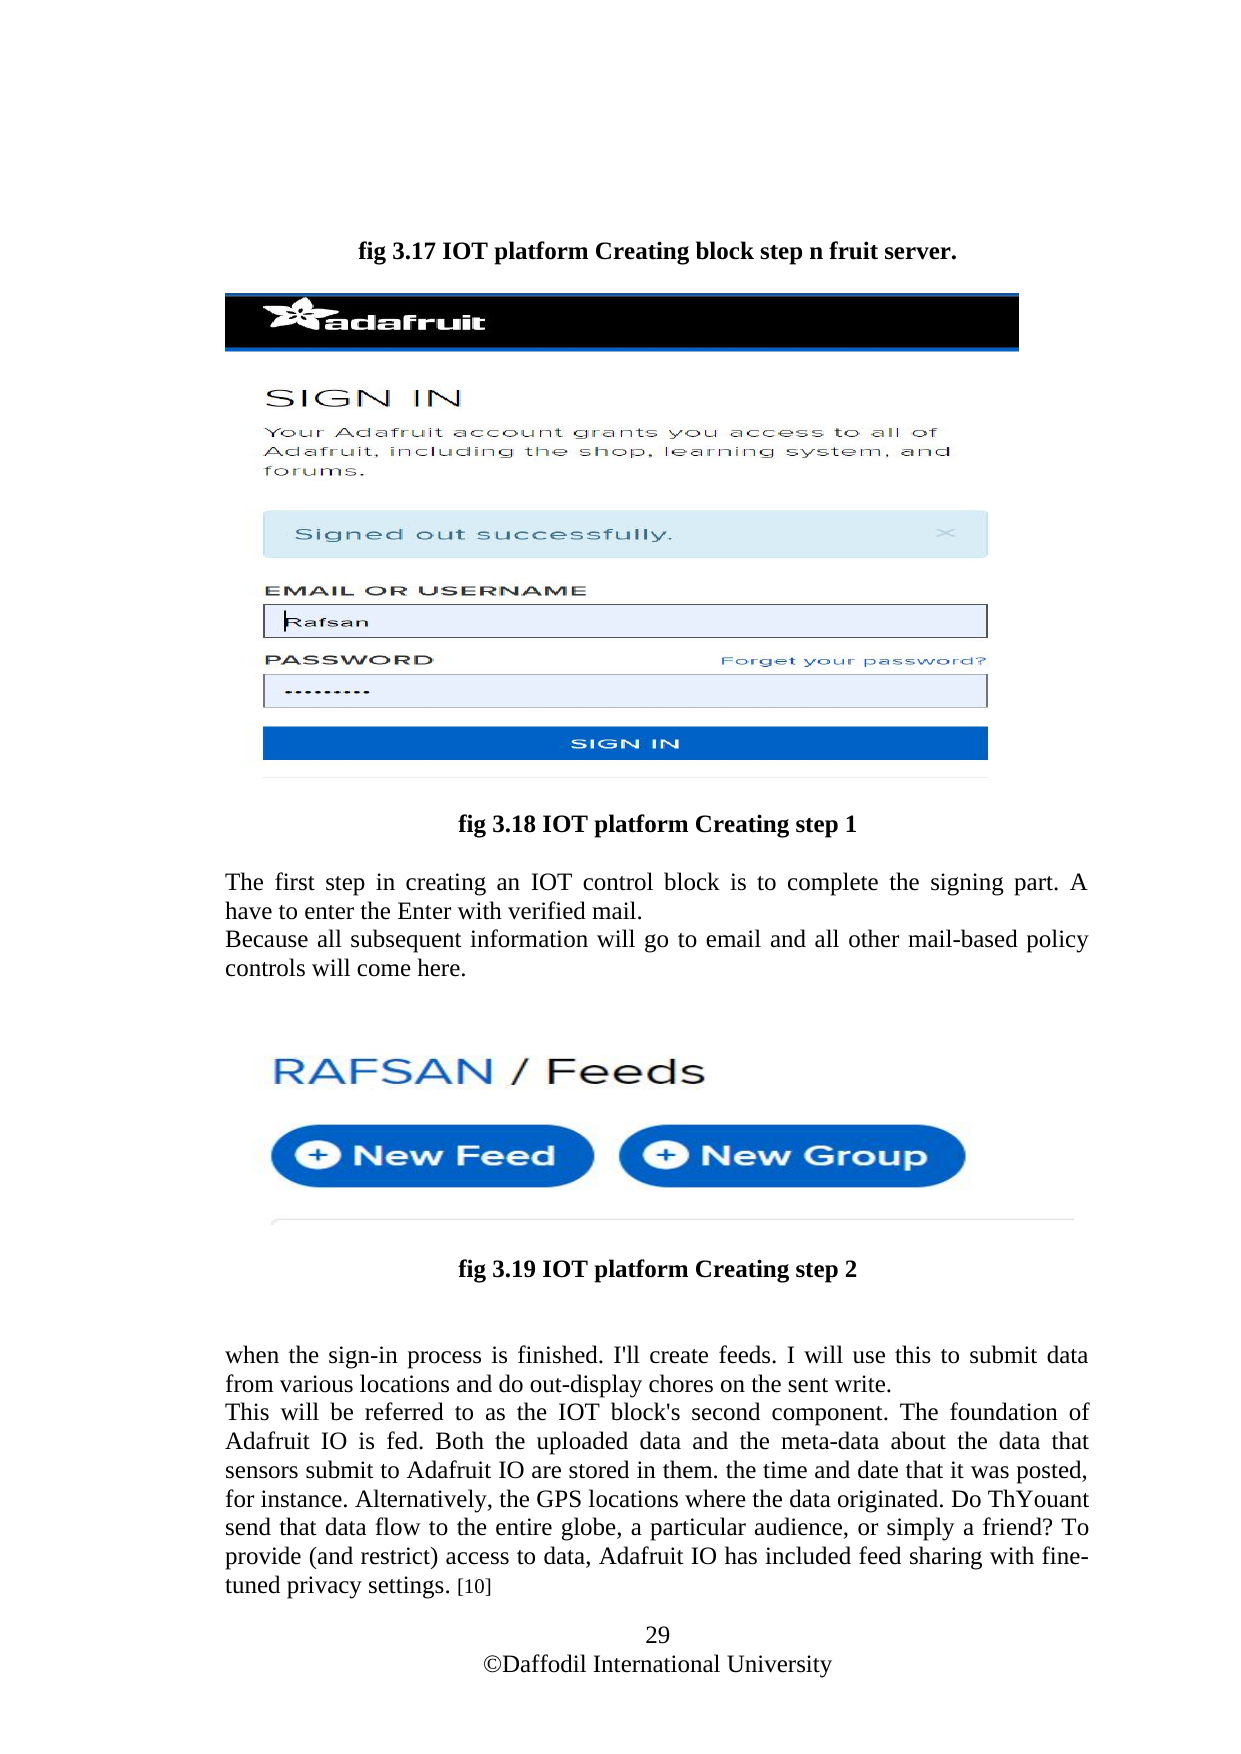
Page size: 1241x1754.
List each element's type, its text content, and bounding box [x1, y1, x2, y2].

picture [225, 293, 1019, 791]
text This will be referred to as the IOT block's second component. The foundation of Adafruit IO is fed. Both the uploaded data and the meta-data about the data that sensors submit to Adafruit IO are stored in them. the time and date that it was posted, for instance. Alternatively, the GPS locations where the data originated. Do ThYouant send that data flow to the entire globe, a particular audience, or simply a friend? To provide (and restrict) access to data, Adafruit IO has included feed sharing with fine-tuned privacy settings. [10] [225, 1397, 1090, 1599]
text fig 3.19 IOT platform Creating step 2 [225, 1254, 1090, 1282]
text The first step in creating an IOT control block is to complete the signing part. A have to enter the Enter with verified mail. [225, 867, 1090, 924]
text when the sign-in process is finished. I'll create feeds. I will use this to submit data from various locations and do out-display chores on the sent write. [225, 1340, 1090, 1397]
text Because all subsequent information will go to email and all other mail-based policy controls will come here. [225, 924, 1090, 982]
picture [225, 1039, 1074, 1225]
text fig 3.18 IOT platform Creating step 1 [225, 809, 1090, 838]
text fig 3.17 IOT platform Creating block step n fruit server. [225, 236, 1090, 265]
